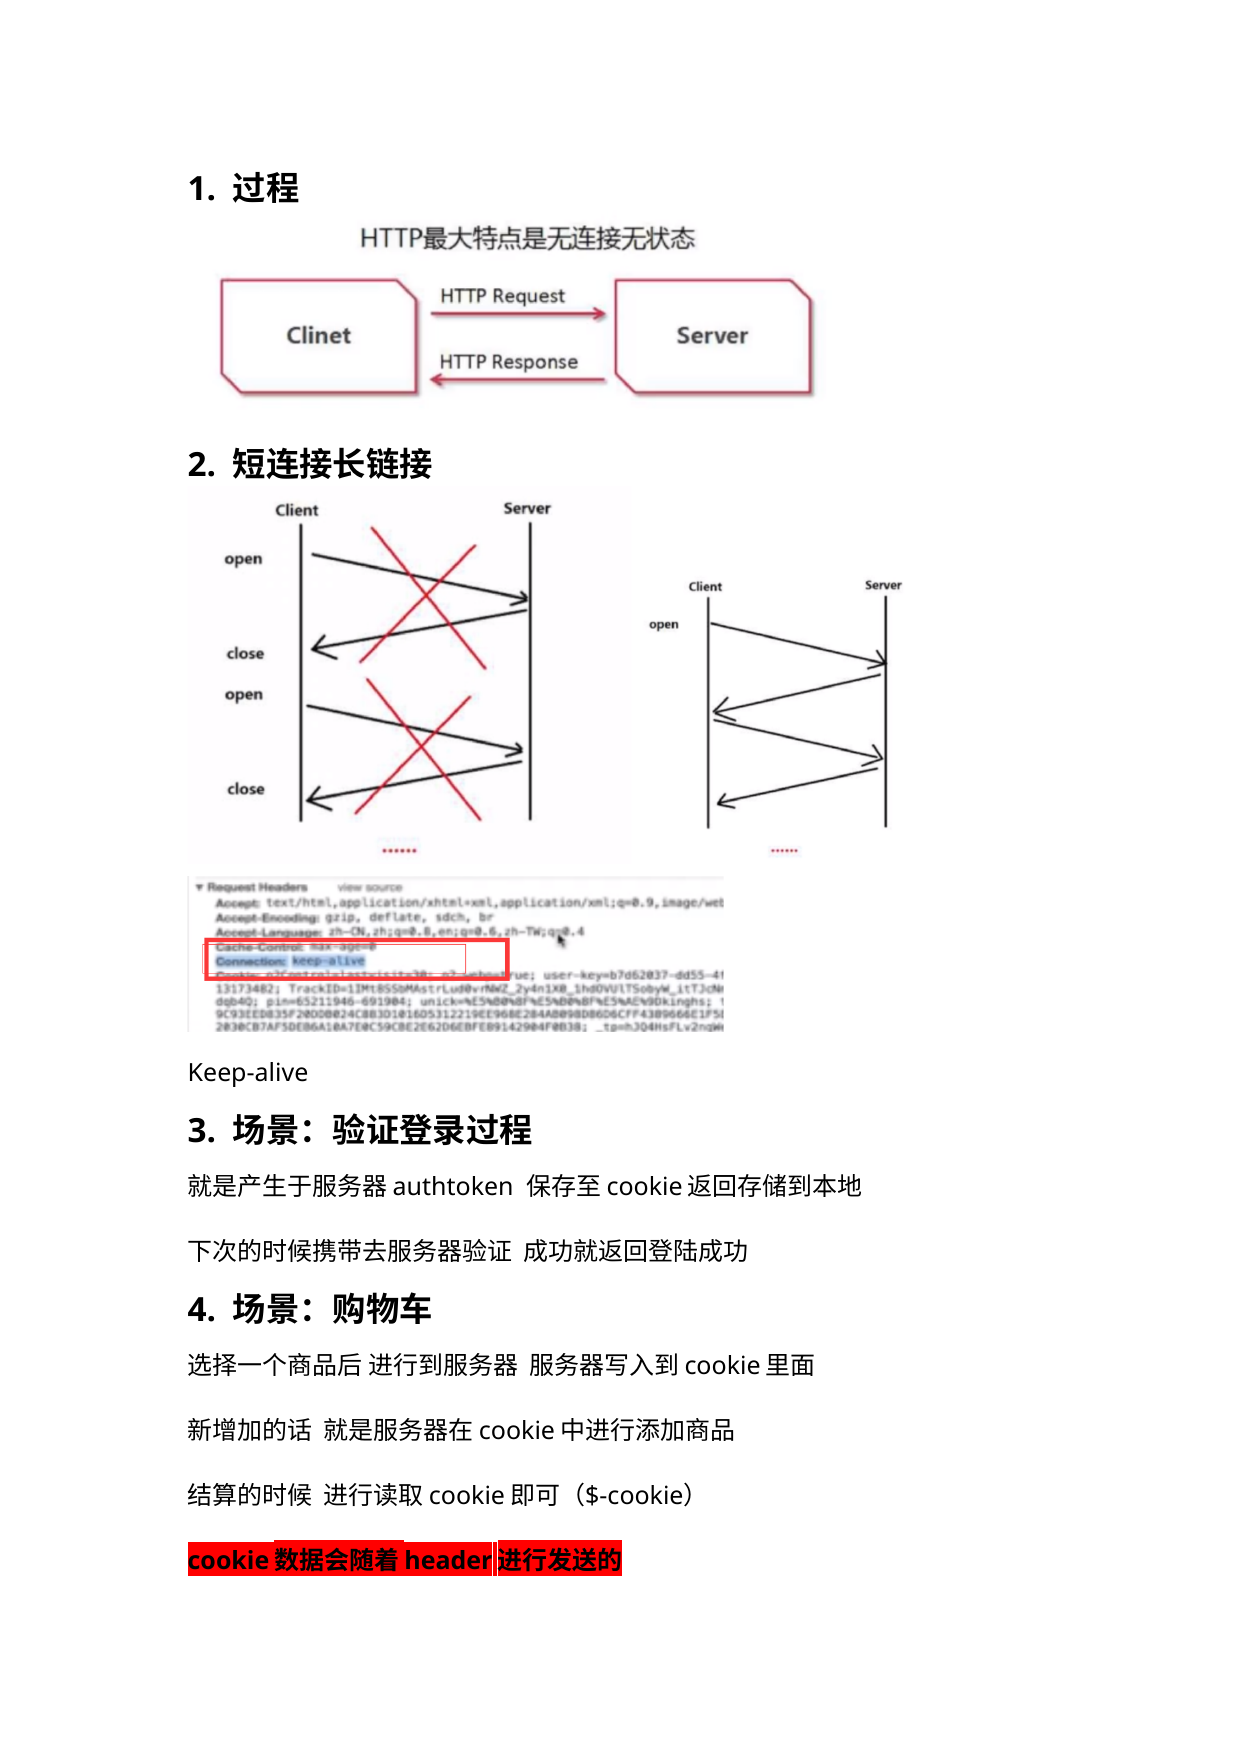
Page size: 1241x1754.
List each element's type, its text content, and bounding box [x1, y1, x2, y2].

text 下次的时候携带去服务器验证 成功就返回登陆成功 [187, 1217, 1053, 1282]
picture [187, 876, 724, 1032]
subtitle 场景：验证登录过程 [187, 1104, 1053, 1152]
picture [187, 210, 847, 418]
subtitle 短连接长链接 [187, 438, 1053, 486]
text 选择一个商品后 进行到服务器 服务器写入到cookie里面 [187, 1331, 1053, 1396]
picture [187, 486, 986, 864]
subtitle 场景：购物车 [187, 1282, 1053, 1331]
subtitle 过程 [187, 162, 1053, 210]
text 新增加的话 就是服务器在cookie中进行添加商品 [187, 1396, 1053, 1461]
text Keep-alive [187, 1039, 1053, 1104]
text 结算的时候 进行读取cookie即可（$-cookie） [187, 1461, 1053, 1526]
text cookie数据会随着header进行发送的 [187, 1526, 1053, 1591]
text 就是产生于服务器authtoken 保存至cookie返回存储到本地 [187, 1152, 1053, 1217]
